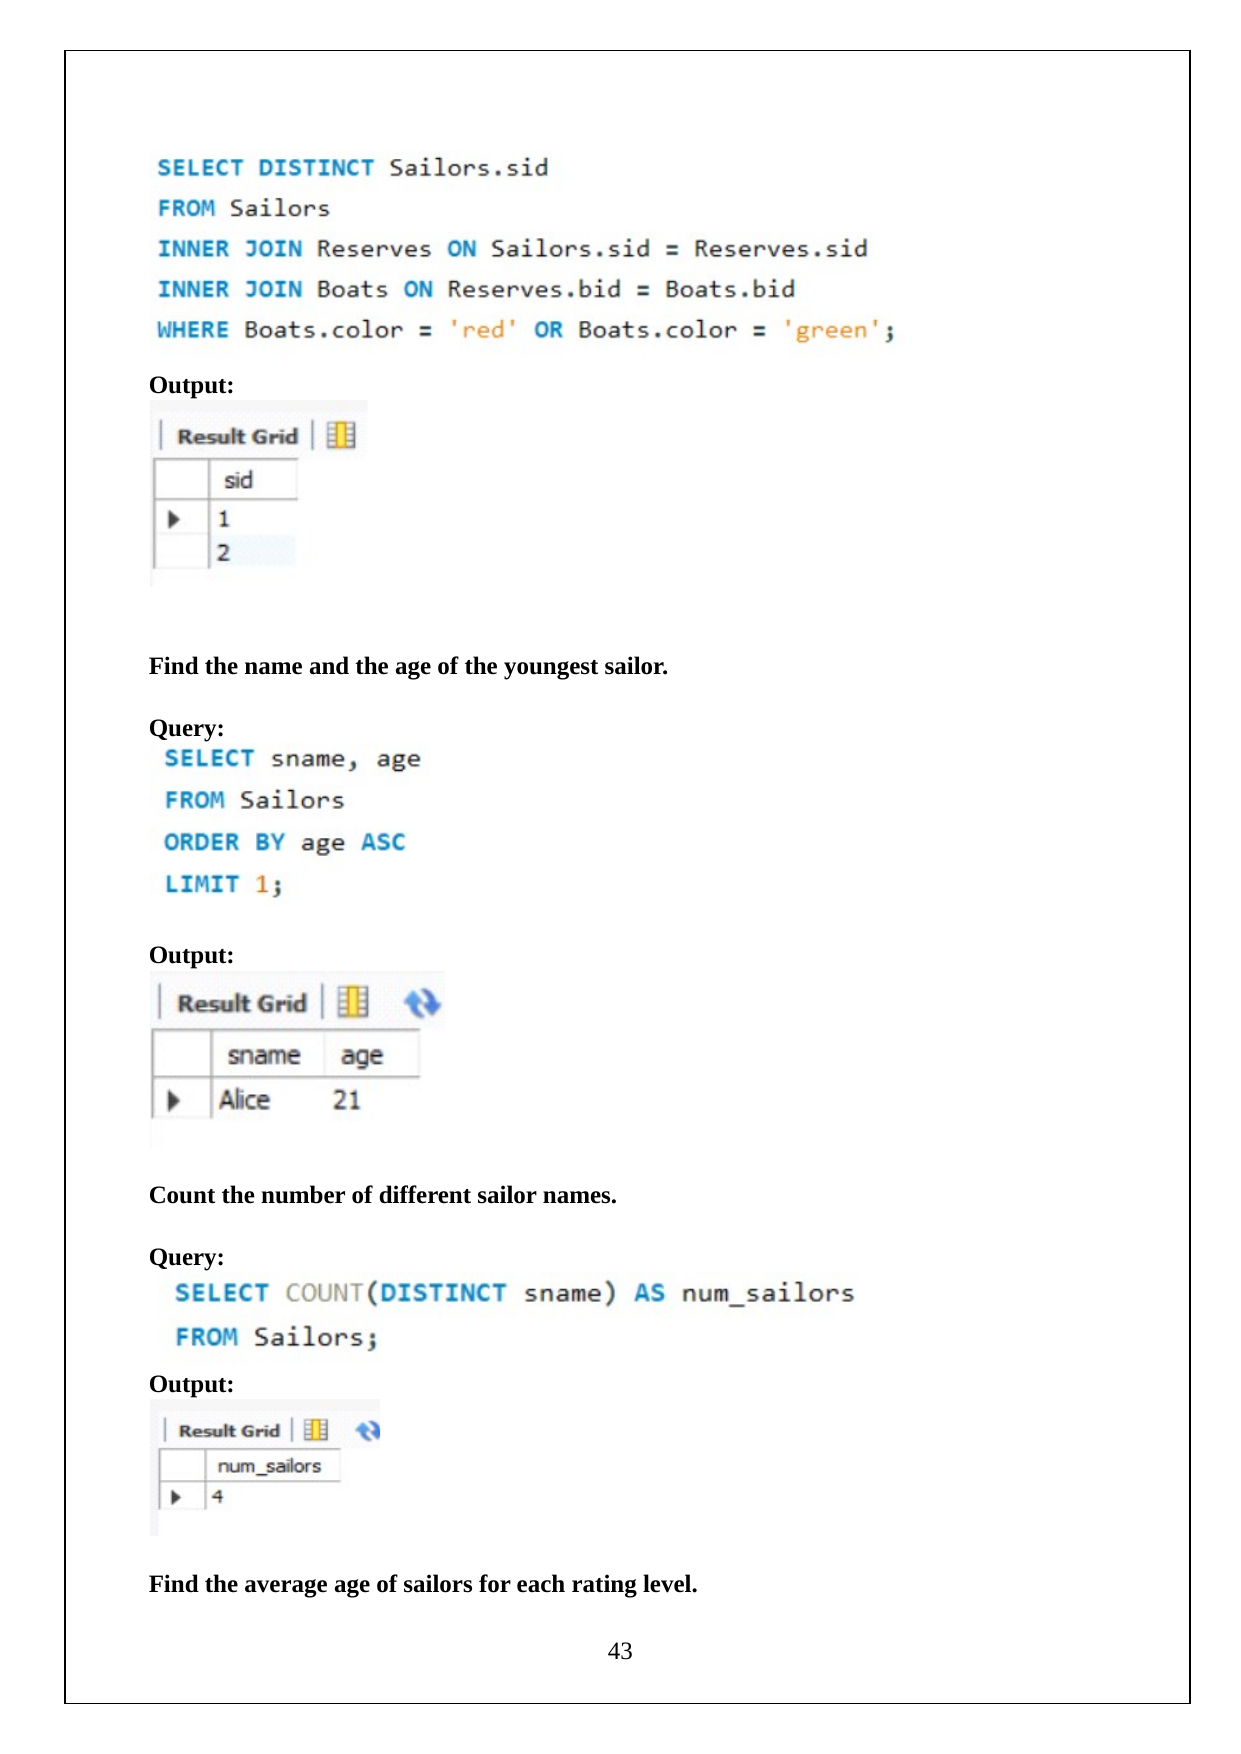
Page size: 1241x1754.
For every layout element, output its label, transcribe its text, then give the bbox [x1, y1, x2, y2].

text Find the average age of sailors for each rating level. [148, 1569, 1106, 1598]
picture [157, 1272, 888, 1367]
text Query: [148, 1242, 1106, 1271]
text Output: [148, 940, 1106, 969]
text Query: [148, 713, 1106, 741]
picture [150, 743, 434, 907]
text Output: [148, 370, 1106, 398]
text Find the name and the age of the youngest sailor. [148, 651, 1106, 680]
picture [150, 150, 928, 368]
picture [150, 1399, 381, 1536]
text Count the number of different sailor names. [148, 1181, 1106, 1209]
picture [150, 971, 445, 1148]
text Output: [148, 1369, 1106, 1398]
picture [150, 400, 368, 587]
